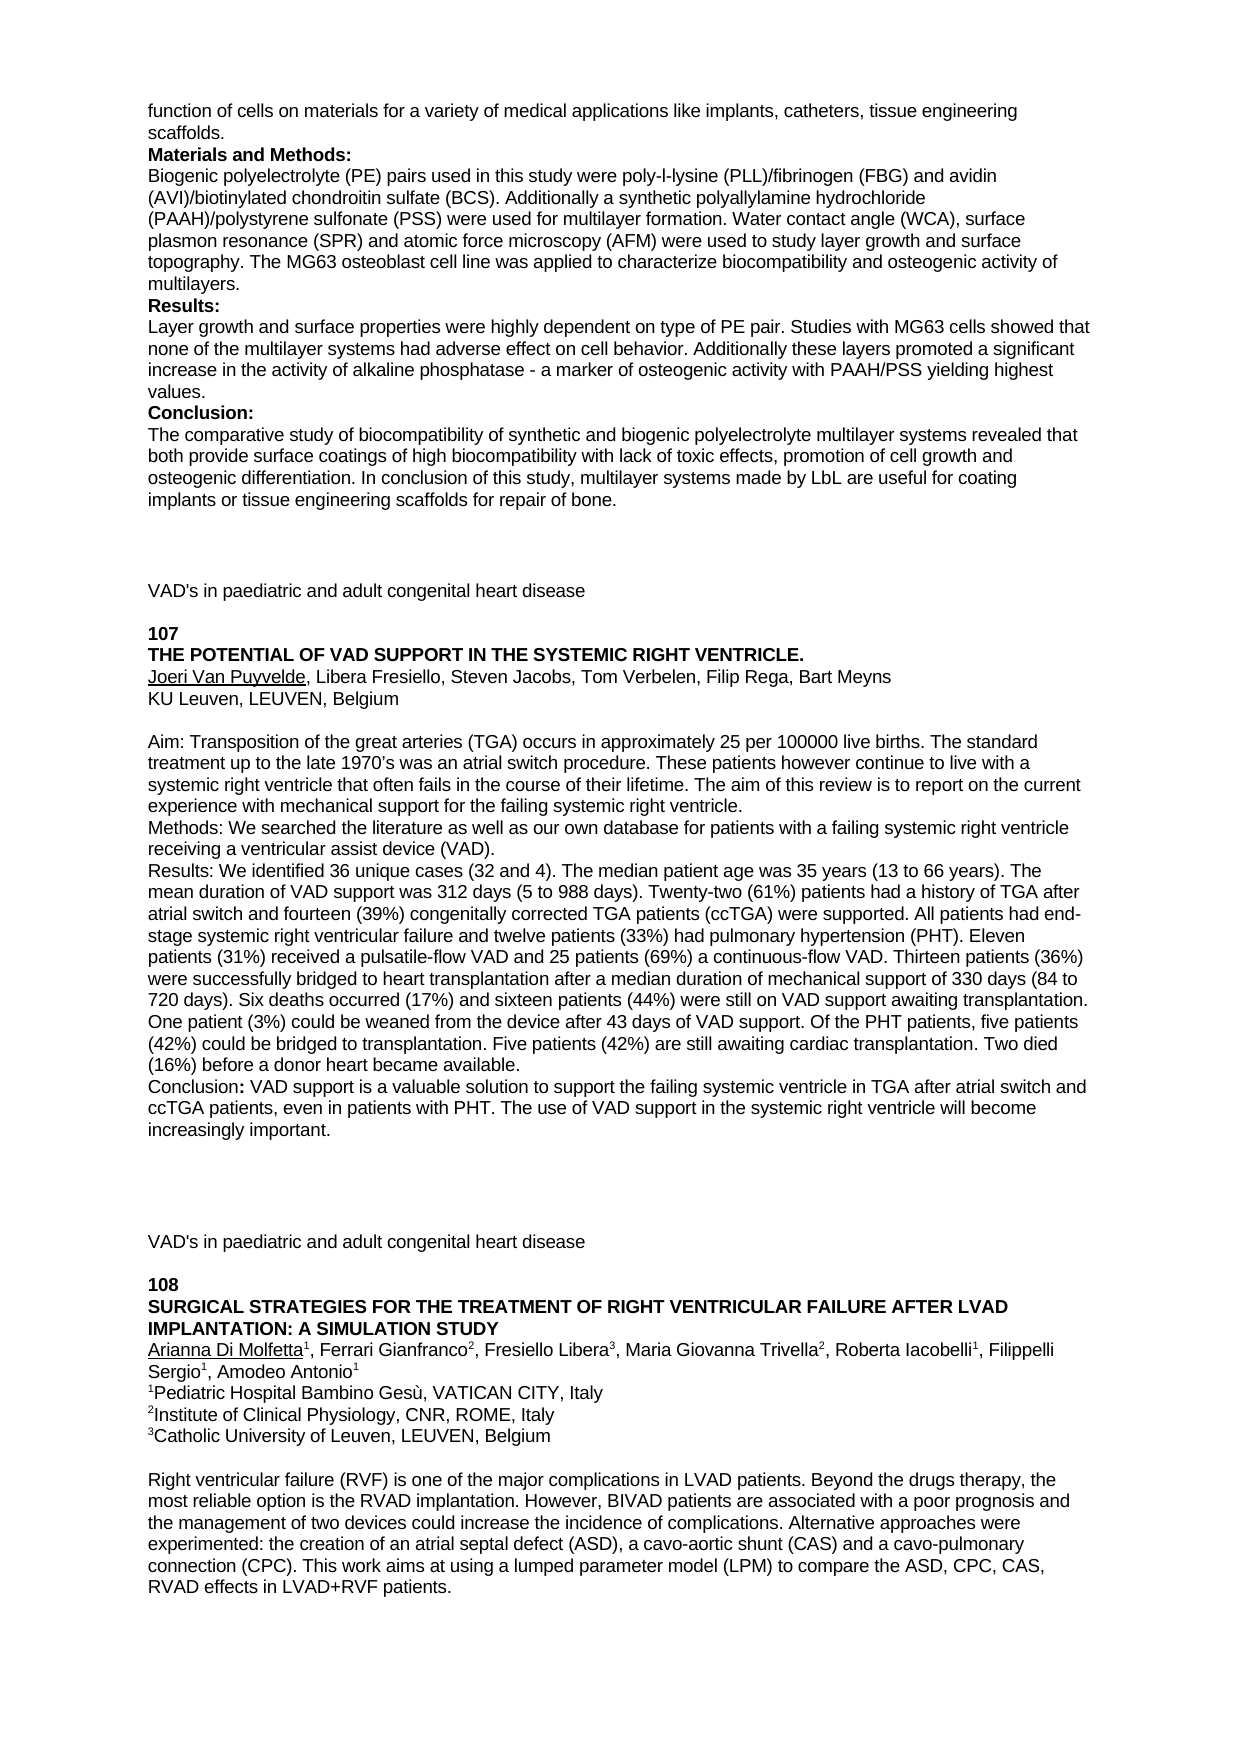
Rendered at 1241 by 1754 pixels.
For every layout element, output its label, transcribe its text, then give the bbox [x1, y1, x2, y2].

text 3Catholic University of Leuven, LEUVEN, Belgium [148, 1425, 1090, 1447]
text VAD's in paediatric and adult congenital heart disease [148, 532, 1090, 601]
text Materials and Methods: [148, 143, 1090, 165]
text Results: [148, 294, 1090, 316]
text KU Leuven, LEUVEN, Belgium [148, 687, 1090, 709]
text SURGICAL STRATEGIES FOR THE TREATMENT OF RIGHT VENTRICULAR FAILURE AFTER LVAD IMPLANTATION: A SIMULATION STUDY [148, 1296, 1090, 1339]
text Results: We identified 36 unique cases (32 and 4). The median patient age was 35 years (13 to 66 years). The mean duration of VAD support was 312 days (5 to 988 days). Twenty-two (61%) patients had a history of TGA after atrial switch and fourteen (39%) congenitally corrected TGA patients (ccTGA) were supported. All patients had end-stage systemic right ventricular failure and twelve patients (33%) had pulmonary hypertension (PHT). Eleven patients (31%) received a pulsatile-flow VAD and 25 patients (69%) a continuous-flow VAD. Thirteen patients (36%) were successfully bridged to heart transplantation after a median duration of mechanical support of 330 days (84 to 720 days). Six deaths occurred (17%) and sixteen patients (44%) were still on VAD support awaiting transplantation. One patient (3%) could be weaned from the device after 43 days of VAD support. Of the PHT patients, five patients (42%) could be bridged to transplantation. Five patients (42%) are still awaiting cardiac transplantation. Two died (16%) before a donor heart became available. [148, 860, 1090, 1075]
text Conclusion: VAD support is a valuable solution to support the failing systemic ventricle in TGA after atrial switch and ccTGA patients, even in patients with PHT. The use of VAD support in the systemic right ventricle will become increasingly important. [148, 1075, 1090, 1140]
text 2Institute of Clinical Physiology, CNR, ROME, Italy [148, 1404, 1090, 1425]
text Layer growth and surface properties were highly dependent on type of PE pair. Studies with MG63 cells showed that none of the multilayer systems had adverse effect on cell behavior. Additionally these layers promoted a significant increase in the activity of alkaline phosphatase - a marker of osteogenic activity with PAAH/PSS yielding highest values. [148, 316, 1090, 402]
text Right ventricular failure (RVF) is one of the major complications in LVAD patients. Beyond the drugs therapy, the most reliable option is the RVAD implantation. However, BIVAD patients are associated with a poor prognosis and the management of two devices could increase the incidence of complications. Alternative approaches were experimented: the creation of an atrial septal defect (ASD), a cavo-aortic shunt (CAS) and a cavo-pulmonary connection (CPC). This work aims at using a lumped parameter model (LPM) to compare the ASD, CPC, CAS, RVAD effects in LVAD+RVF patients. [148, 1468, 1090, 1598]
text Conclusion: [148, 402, 1090, 424]
text VAD's in paediatric and adult congenital heart disease [148, 1183, 1090, 1253]
text 107 [148, 623, 1090, 644]
text THE POTENTIAL OF VAD SUPPORT IN THE SYSTEMIC RIGHT VENTRICLE. [148, 644, 1090, 666]
text Aim: Transposition of the great arteries (TGA) occurs in approximately 25 per 100000 live births. The standard treatment up to the late 1970’s was an atrial switch procedure. These patients however continue to live with a systemic right ventricle that often fails in the course of their lifetime. The aim of this review is to report on the current experience with mechanical support for the failing systemic right ventricle. [148, 730, 1090, 817]
text 108 [148, 1274, 1090, 1296]
text Biogenic polyelectrolyte (PE) pairs used in this study were poly-l-lysine (PLL)/fibrinogen (FBG) and avidin (AVI)/biotinylated chondroitin sulfate (BCS). Additionally a synthetic polyallylamine hydrochloride (PAAH)/polystyrene sulfonate (PSS) were used for multilayer formation. Water contact angle (WCA), surface plasmon resonance (SPR) and atomic force microscopy (AFM) were used to study layer growth and surface topography. The MG63 osteoblast cell line was applied to characterize biocompatibility and osteogenic activity of multilayers. [148, 165, 1090, 294]
text Arianna Di Molfetta1, Ferrari Gianfranco2, Fresiello Libera3, Maria Giovanna Trivella2, Roberta Iacobelli1, Filippelli Sergio1, Amodeo Antonio1 [148, 1339, 1090, 1382]
text Methods: We searched the literature as well as our own database for patients with a failing systemic right ventricle receiving a ventricular assist device (VAD). [148, 817, 1090, 860]
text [148, 100, 1090, 143]
text 1Pediatric Hospital Bambino Gesù, VATICAN CITY, Italy [148, 1382, 1090, 1404]
text Joeri Van Puyvelde, Libera Fresiello, Steven Jacobs, Tom Verbelen, Filip Rega, Bart Meyns [148, 666, 1090, 687]
text The comparative study of biocompatibility of synthetic and biogenic polyelectrolyte multilayer systems revealed that both provide surface coatings of high biocompatibility with lack of toxic effects, promotion of cell growth and osteogenic differentiation. In conclusion of this study, multilayer systems made by LbL are useful for coating implants or tissue engineering scaffolds for repair of bone. [148, 424, 1090, 510]
